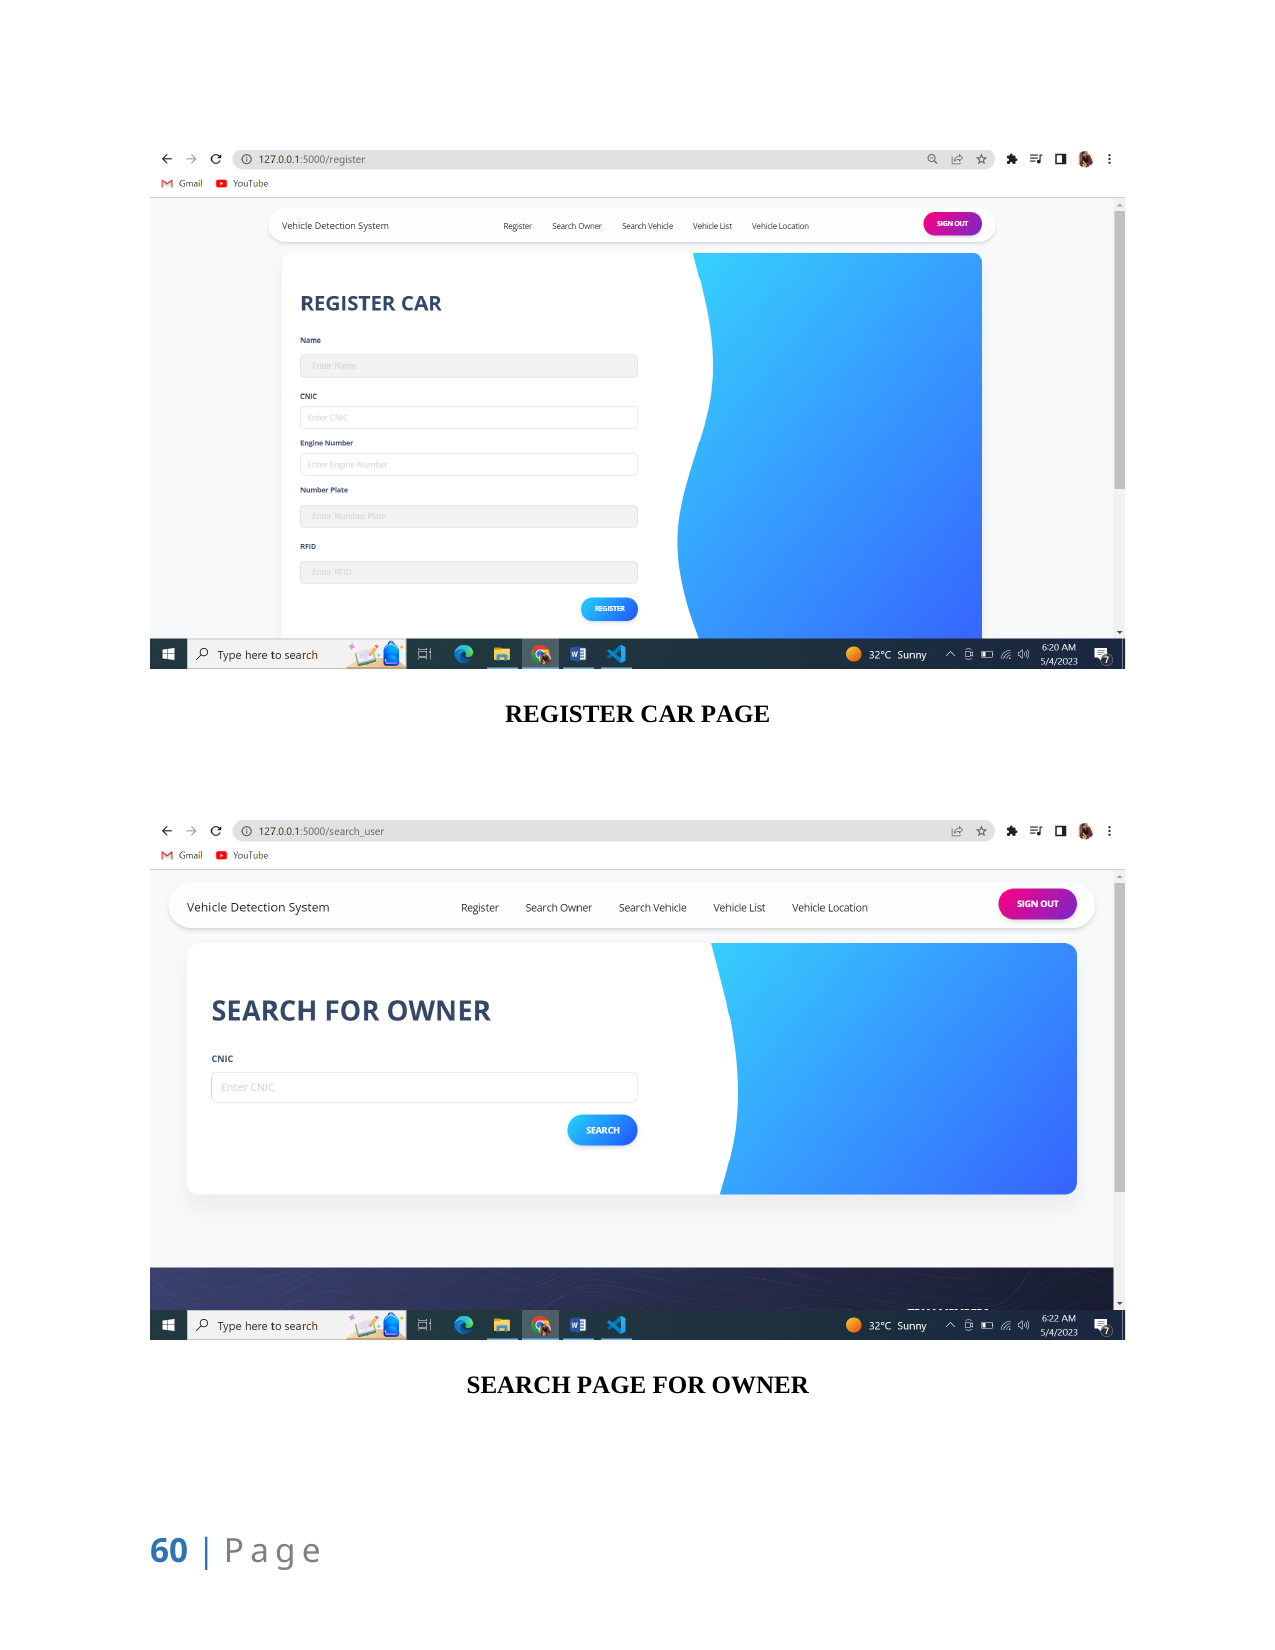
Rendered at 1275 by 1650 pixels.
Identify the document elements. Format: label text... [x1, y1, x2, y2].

text SEARCH PAGE FOR OWNER [150, 1370, 1125, 1399]
picture [150, 150, 1125, 669]
text REGISTER CAR PAGE [150, 699, 1125, 728]
picture [150, 818, 1125, 1340]
